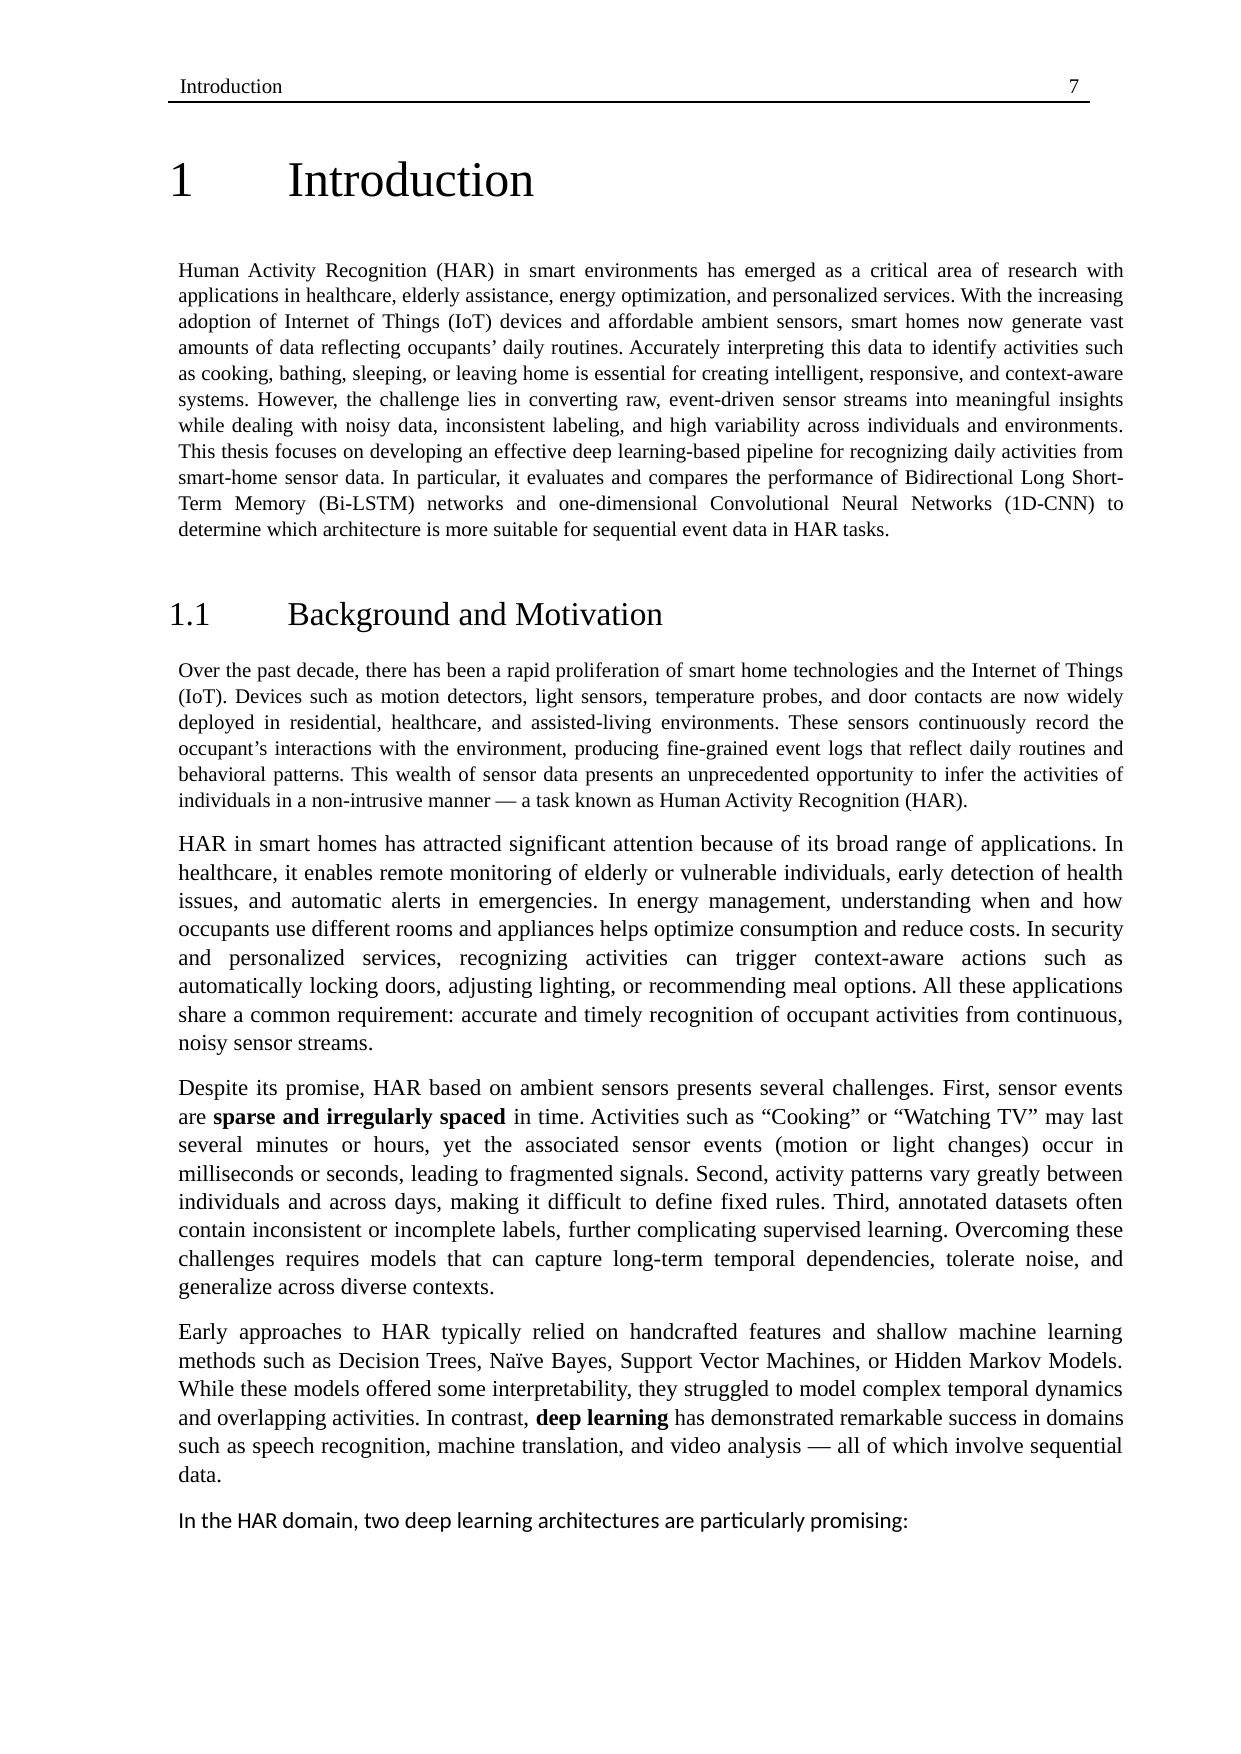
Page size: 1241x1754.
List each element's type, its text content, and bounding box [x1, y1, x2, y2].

subtitle Background and Motivation [169, 593, 1090, 633]
text Over the past decade, there has been a rapid proliferation of smart home technologies and the Internet of Things (IoT). Devices such as motion detectors, light sensors, temperature probes, and door contacts are now widely deployed in residential, healthcare, and assisted-living environments. These sensors continuously record the occupant’s interactions with the environment, producing fine-grained event logs that reflect daily routines and behavioral patterns. This wealth of sensor data presents an unprecedented opportunity to infer the activities of individuals in a non-intrusive manner — a task known as Human Activity Recognition (HAR). [178, 658, 1125, 812]
text HAR in smart homes has attracted significant attention because of its broad range of applications. In healthcare, it enables remote monitoring of elderly or vulnerable individuals, early detection of health issues, and automatic alerts in emergencies. In energy management, understanding when and how occupants use different rooms and appliances helps optimize consumption and reduce costs. In security and personalized services, recognizing activities can trigger context-aware actions such as automatically locking doors, adjusting lighting, or recommending meal options. All these applications share a common requirement: accurate and timely recognition of occupant activities from continuous, noisy sensor streams. [178, 830, 1125, 1056]
subtitle Introduction [169, 150, 1090, 207]
text In the HAR domain, two deep learning architectures are particularly promising: [178, 1506, 1125, 1534]
text Despite its promise, HAR based on ambient sensors presents several challenges. First, sensor events are sparse and irregularly spaced in time. Activities such as “Cooking” or “Watching TV” may last several minutes or hours, yet the associated sensor events (motion or light changes) occur in milliseconds or seconds, leading to fragmented signals. Second, activity patterns vary greatly between individuals and across days, making it difficult to define fixed rules. Third, annotated datasets often contain inconsistent or incomplete labels, further complicating supervised learning. Overcoming these challenges requires models that can capture long-term temporal dependencies, tolerate noise, and generalize across diverse contexts. [178, 1074, 1125, 1300]
text Human Activity Recognition (HAR) in smart environments has emerged as a critical area of research with applications in healthcare, elderly assistance, energy optimization, and personalized services. With the increasing adoption of Internet of Things (IoT) devices and affordable ambient sensors, smart homes now generate vast amounts of data reflecting occupants’ daily routines. Accurately interpreting this data to identify activities such as cooking, bathing, sleeping, or leaving home is essential for creating intelligent, responsive, and context-aware systems. However, the challenge lies in converting raw, event-driven sensor streams into meaningful insights while dealing with noisy data, inconsistent labeling, and high variability across individuals and environments. This thesis focuses on developing an effective deep learning-based pipeline for recognizing daily activities from smart-home sensor data. In particular, it evaluates and compares the performance of Bidirectional Long Short-Term Memory (Bi-LSTM) networks and one-dimensional Convolutional Neural Networks (1D-CNN) to determine which architecture is more suitable for sequential event data in HAR tasks. [178, 257, 1125, 541]
text Early approaches to HAR typically relied on handcrafted features and shallow machine learning methods such as Decision Trees, Naïve Bayes, Support Vector Machines, or Hidden Markov Models. While these models offered some interpretability, they struggled to model complex temporal dynamics and overlapping activities. In contrast, deep learning has demonstrated remarkable success in domains such as speech recognition, machine translation, and video analysis — all of which involve sequential data. [178, 1318, 1125, 1487]
